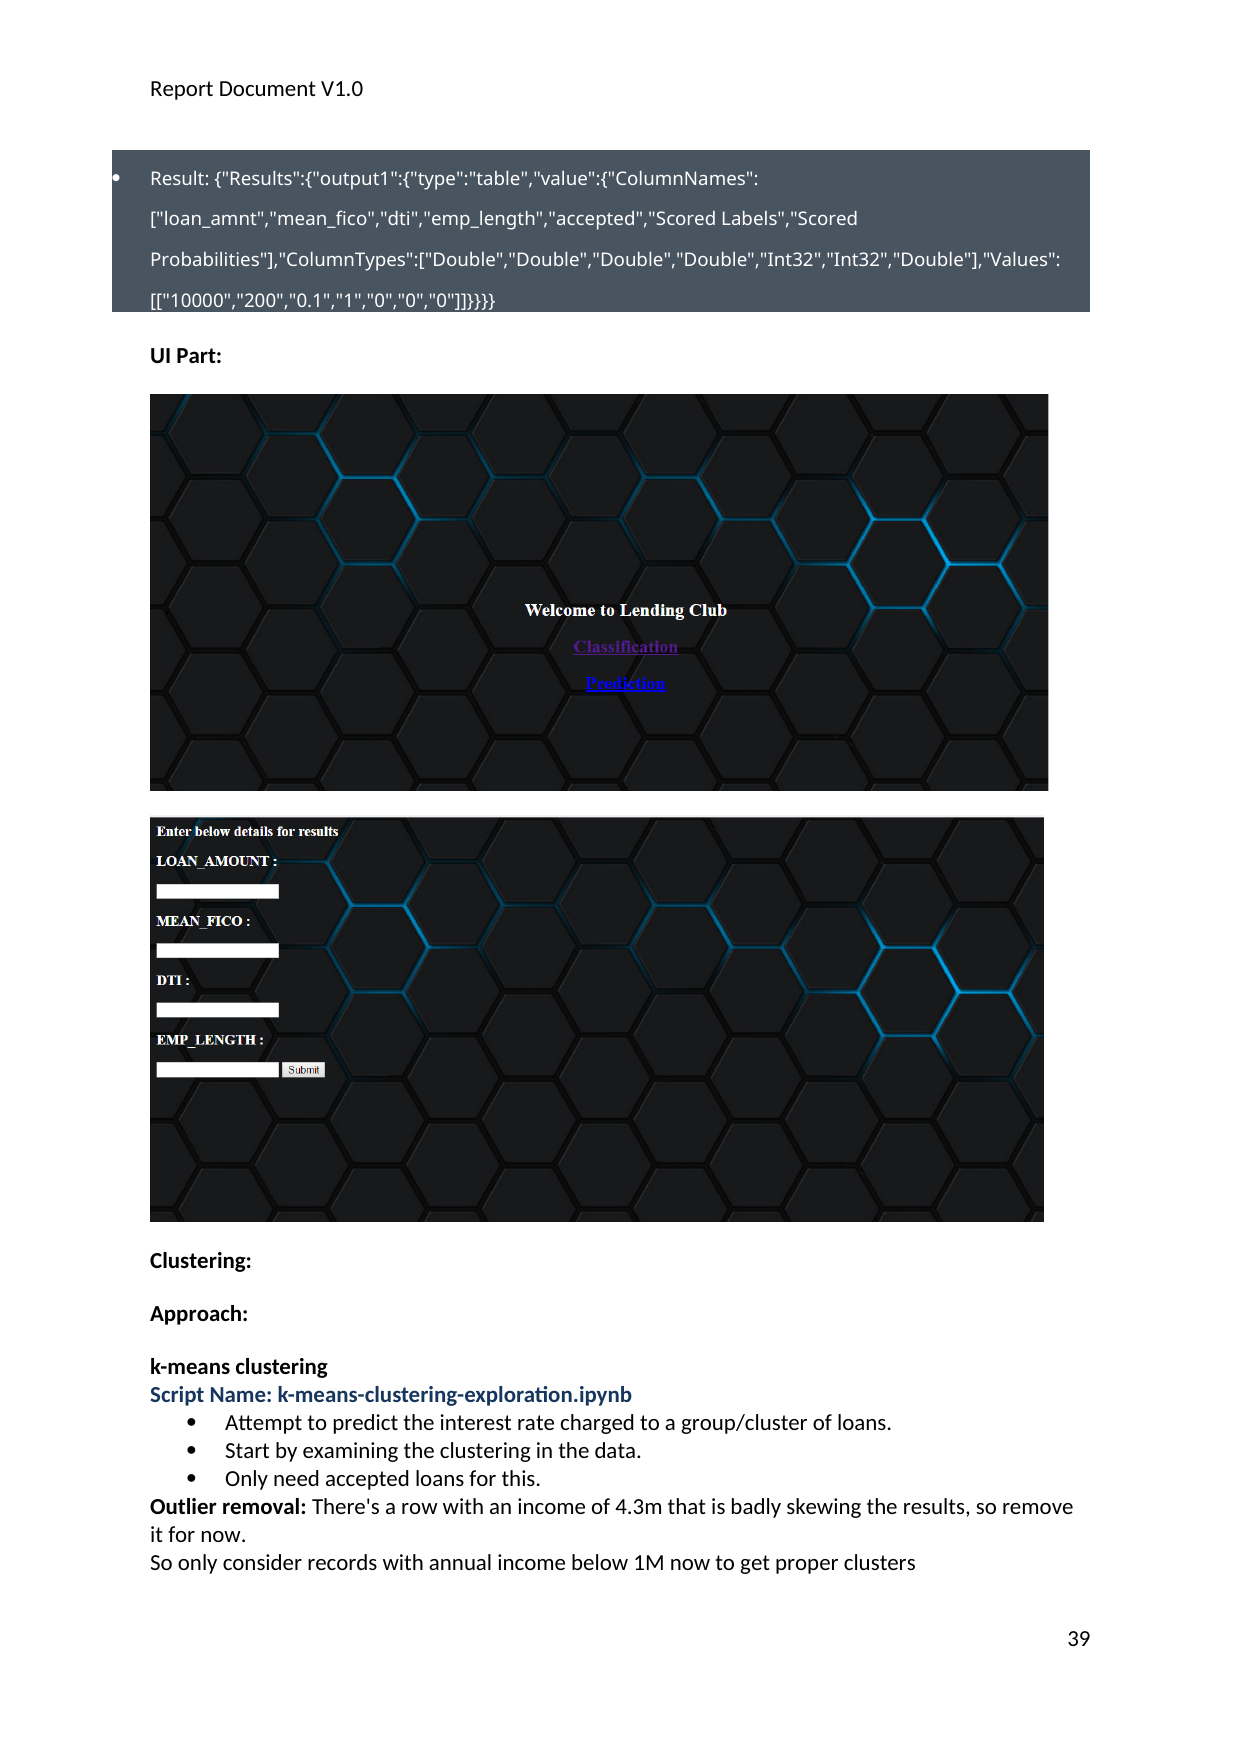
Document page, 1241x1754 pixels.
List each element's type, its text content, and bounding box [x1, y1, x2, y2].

text k-means clustering [150, 1352, 1090, 1380]
list Start by examining the clustering in the data. [187, 1436, 1090, 1464]
picture [861, 950, 954, 1033]
list Result: {"Results":{"output1":{"type":"table","value":{"ColumnNames":["loan_amnt","mean_fico","dti","emp_length","accepted","Scored Labels","Scored Probabilities"],"ColumnTypes":["Double","Double","Double","Double","Int32","Int32","Double"],"Values":[["10000","200","0.1","1","0","0","0"]]}}}} [112, 150, 1090, 312]
picture [150, 815, 1044, 1222]
text Script Name: k-means-clustering-exploration.ipynb [150, 1380, 1090, 1408]
text Approach: [150, 1299, 1090, 1327]
list Only need accepted loans for this. [187, 1464, 1090, 1492]
list Attempt to predict the interest rate charged to a group/cluster of loans. [187, 1408, 1090, 1436]
text UI Part: [150, 342, 1090, 370]
text So only consider records with annual income below 1M now to get proper clusters [150, 1548, 1090, 1576]
text Clustering: [150, 1246, 1090, 1274]
text Outlier removal: There's a row with an income of 4.3m that is badly skewing the results, so remove it for now. [150, 1492, 1090, 1548]
picture [150, 394, 1049, 791]
